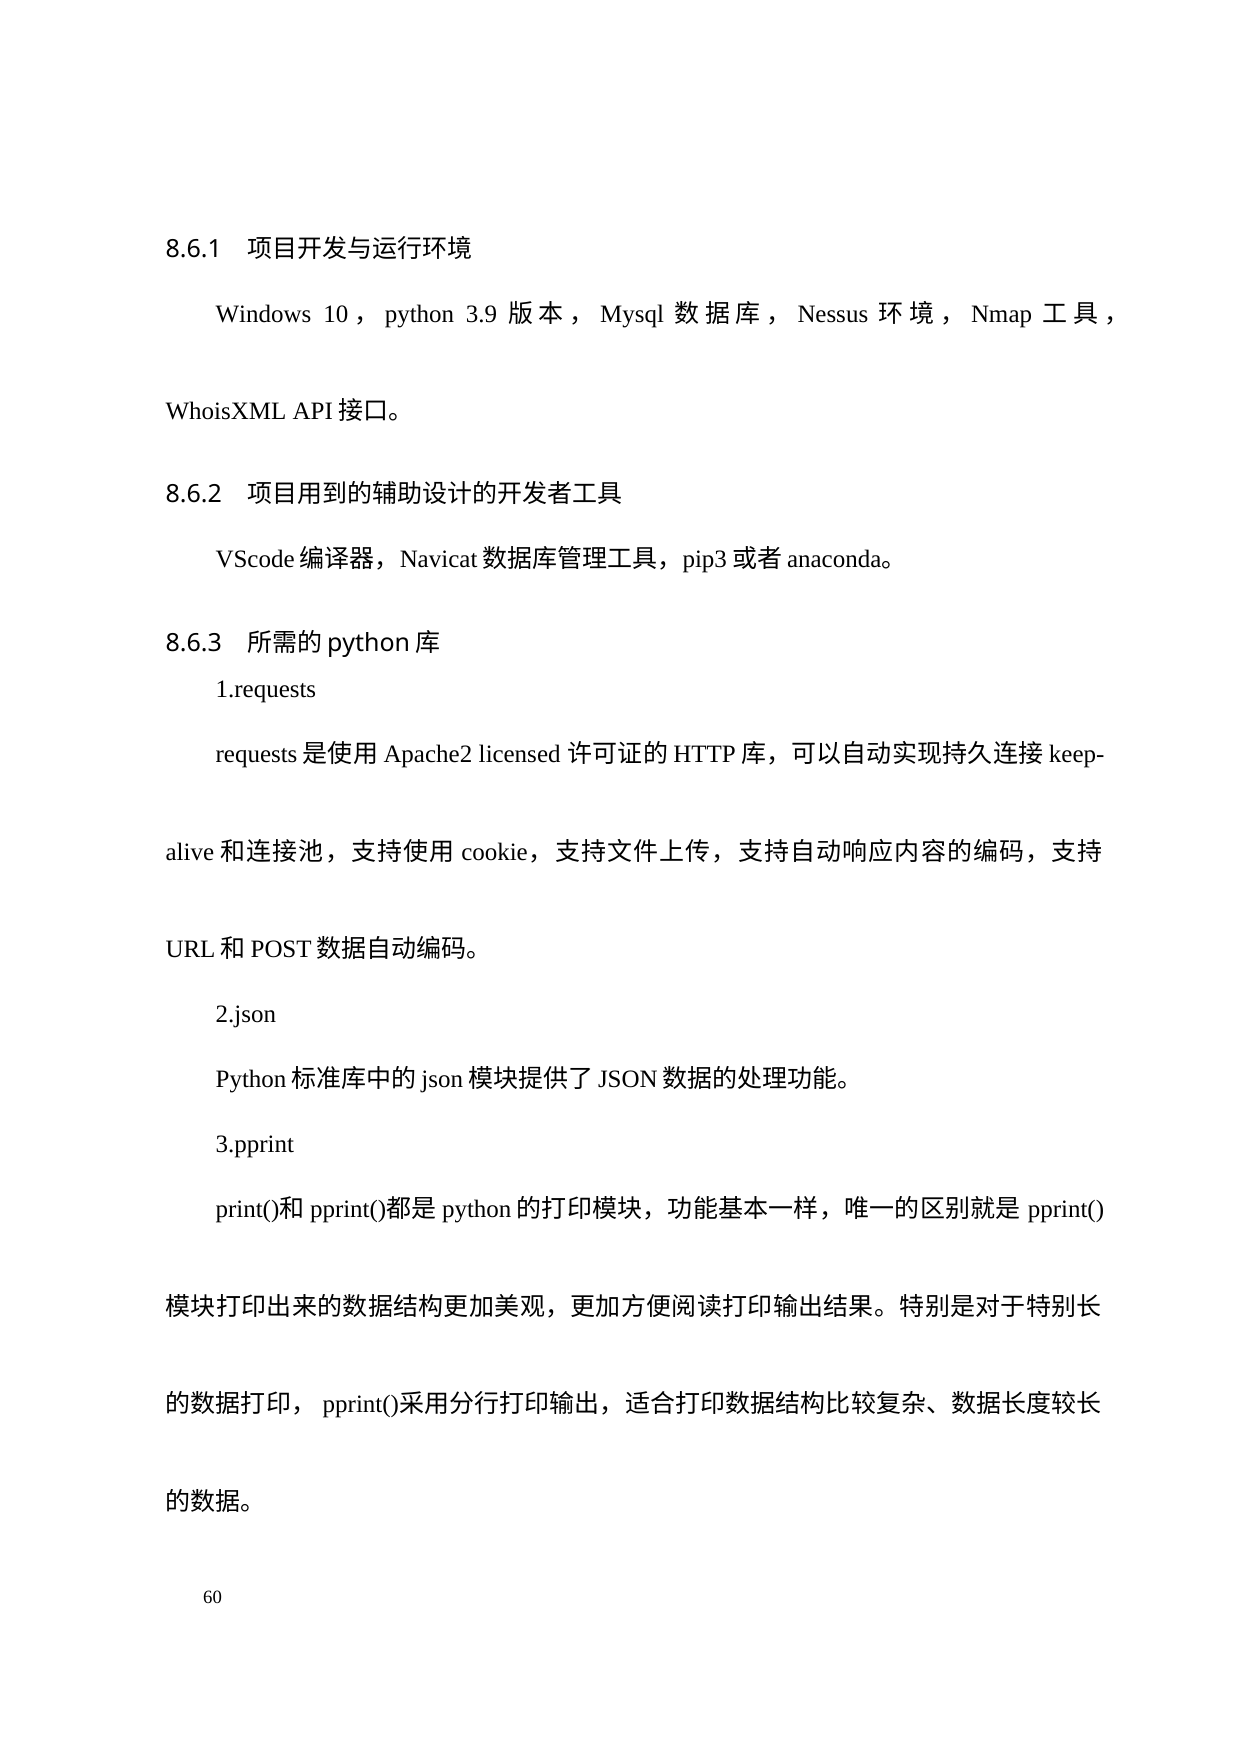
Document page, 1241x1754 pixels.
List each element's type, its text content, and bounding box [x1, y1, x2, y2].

text 2.json [165, 998, 1104, 1030]
text 1.requests [165, 673, 1104, 705]
subtitle 8.6.3 所需的python库 [165, 608, 1104, 673]
text VScode编译器，Navicat数据库管理工具，pip3或者anaconda。 [165, 524, 1104, 589]
subtitle 8.6.2 项目用到的辅助设计的开发者工具 [165, 459, 1104, 524]
text Windows 10，python 3.9版本，Mysql数据库，Nessus环境，Nmap工具，WhoisXML API接口。 [165, 279, 1104, 441]
subtitle 8.6.1 项目开发与运行环境 [165, 214, 1104, 279]
text Python标准库中的json模块提供了JSON数据的处理功能。 [165, 1044, 1104, 1109]
text 3.pprint [165, 1128, 1104, 1160]
text requests是使用Apache2 licensed 许可证的HTTP库，可以自动实现持久连接keep-alive和连接池，支持使用cookie，支持文件上传，支持自动响应内容的编码，支持URL和POST数据自动编码。 [165, 719, 1104, 979]
text print()和pprint()都是python的打印模块，功能基本一样，唯一的区别就是pprint()模块打印出来的数据结构更加美观，更加方便阅读打印输出结果。特别是对于特别长的数据打印， pprint()采用分行打印输出，适合打印数据结构比较复杂、数据长度较长的数据。 [165, 1174, 1104, 1532]
